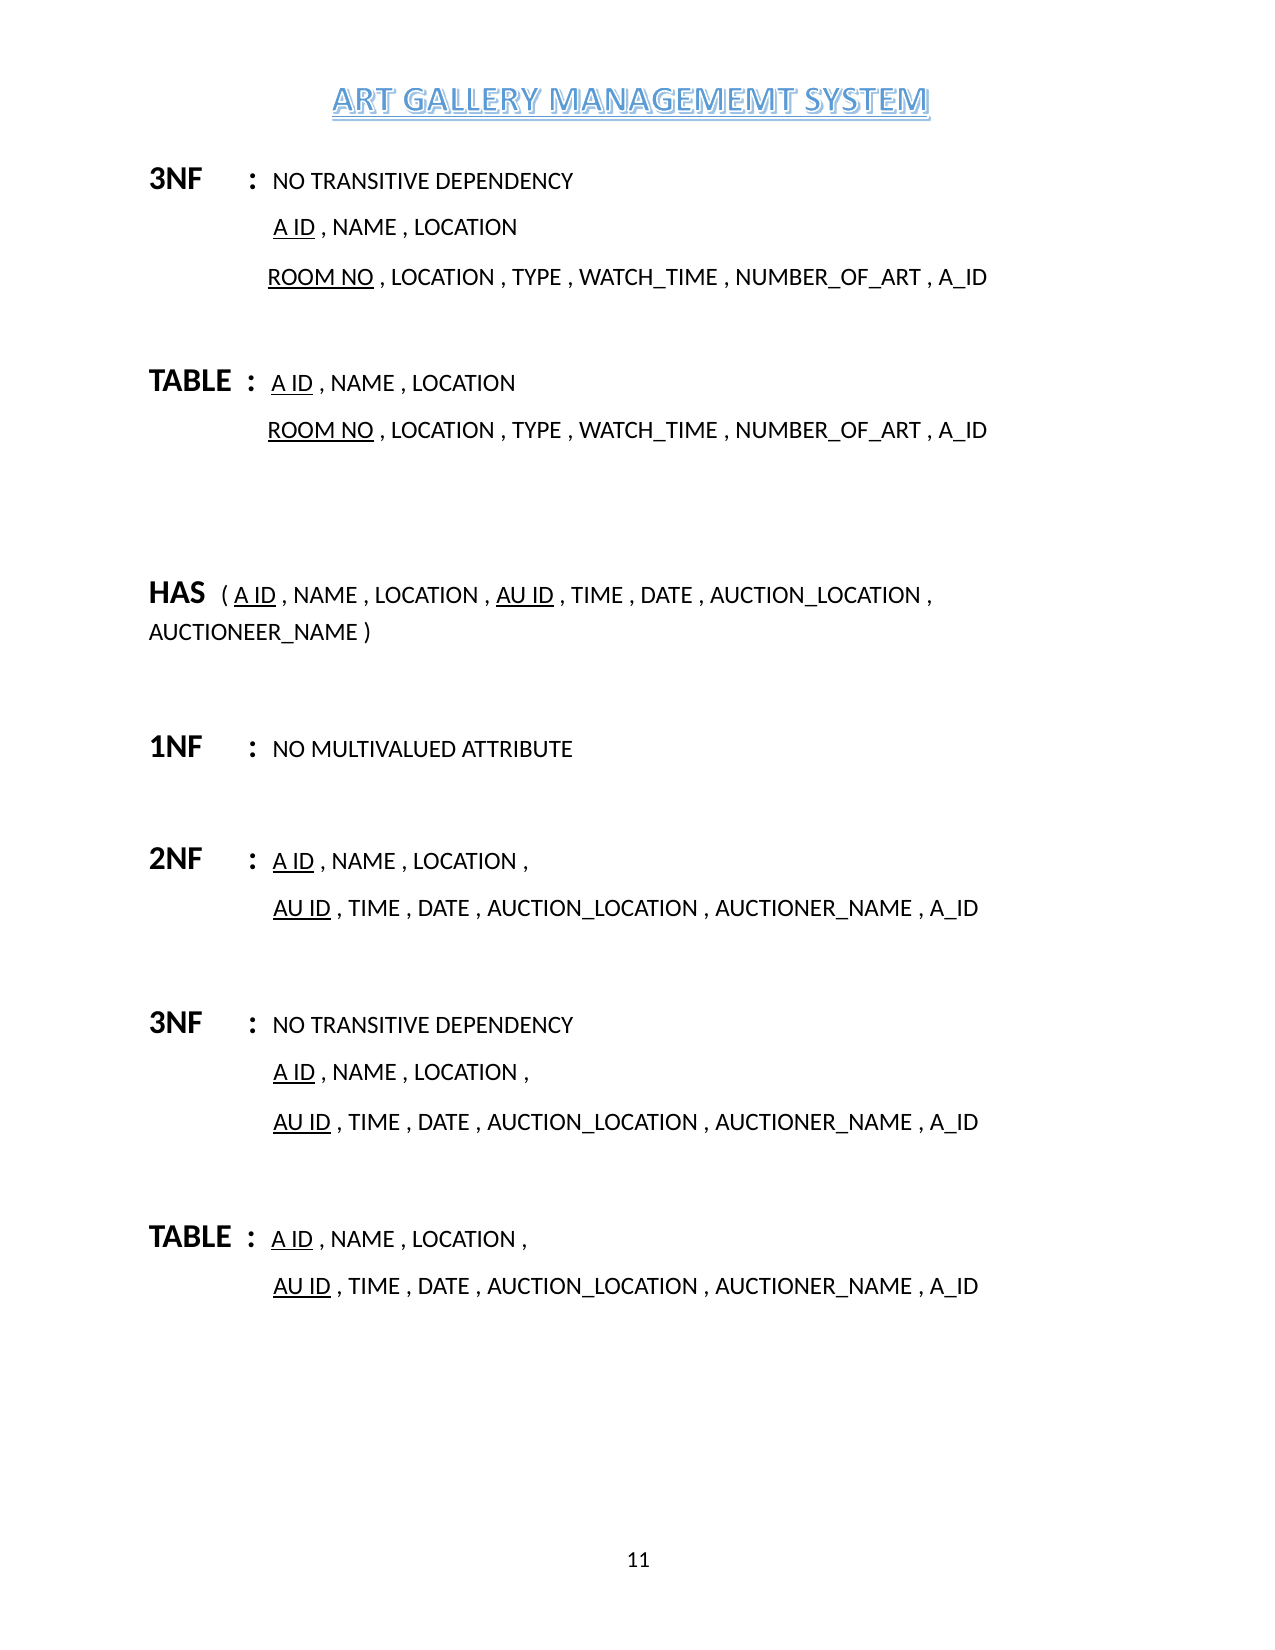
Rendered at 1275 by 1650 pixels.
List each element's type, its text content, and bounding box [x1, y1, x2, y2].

text TABLE : A ID , NAME , LOCATION [148, 359, 1139, 400]
text ROOM NO , LOCATION , TYPE , WATCH_TIME , NUMBER_OF_ART , A_ID [148, 414, 1139, 444]
text AU ID , TIME , DATE , AUCTION_LOCATION , AUCTIONER_NAME , A_ID [148, 892, 1139, 923]
picture [558, 86, 570, 99]
text 3NF : NO TRANSITIVE DEPENDENCY [148, 1001, 1139, 1042]
text AU ID , TIME , DATE , AUCTION_LOCATION , AUCTIONER_NAME , A_ID [148, 1270, 1139, 1300]
picture [410, 86, 433, 108]
text 2NF : A ID , NAME , LOCATION , [148, 837, 1139, 878]
text TABLE : A ID , NAME , LOCATION , [148, 1214, 1139, 1255]
picture [612, 86, 620, 98]
text HAS ( A ID , NAME , LOCATION , AU ID , TIME , DATE , AUCTION_LOCATION , [148, 571, 1139, 612]
picture [331, 86, 338, 106]
text AUCTIONEER_NAME ) [148, 616, 1139, 647]
text A ID , NAME , LOCATION , [148, 1056, 1139, 1087]
picture [346, 86, 356, 109]
picture [703, 86, 715, 99]
picture [330, 61, 985, 149]
text ROOM NO , LOCATION , TYPE , WATCH_TIME , NUMBER_OF_ART , A_ID [148, 261, 1139, 292]
text AU ID , TIME , DATE , AUCTION_LOCATION , AUCTIONER_NAME , A_ID [148, 1106, 1139, 1137]
picture [828, 86, 835, 93]
text 1NF : NO MULTIVALUED ATTRIBUTE [148, 725, 1139, 766]
picture [457, 86, 466, 107]
text 3NF : NO TRANSITIVE DEPENDENCY [148, 157, 1139, 197]
picture [526, 86, 533, 94]
picture [595, 86, 605, 109]
picture [578, 86, 587, 109]
picture [754, 86, 766, 100]
text A ID , NAME , LOCATION [148, 212, 1139, 242]
